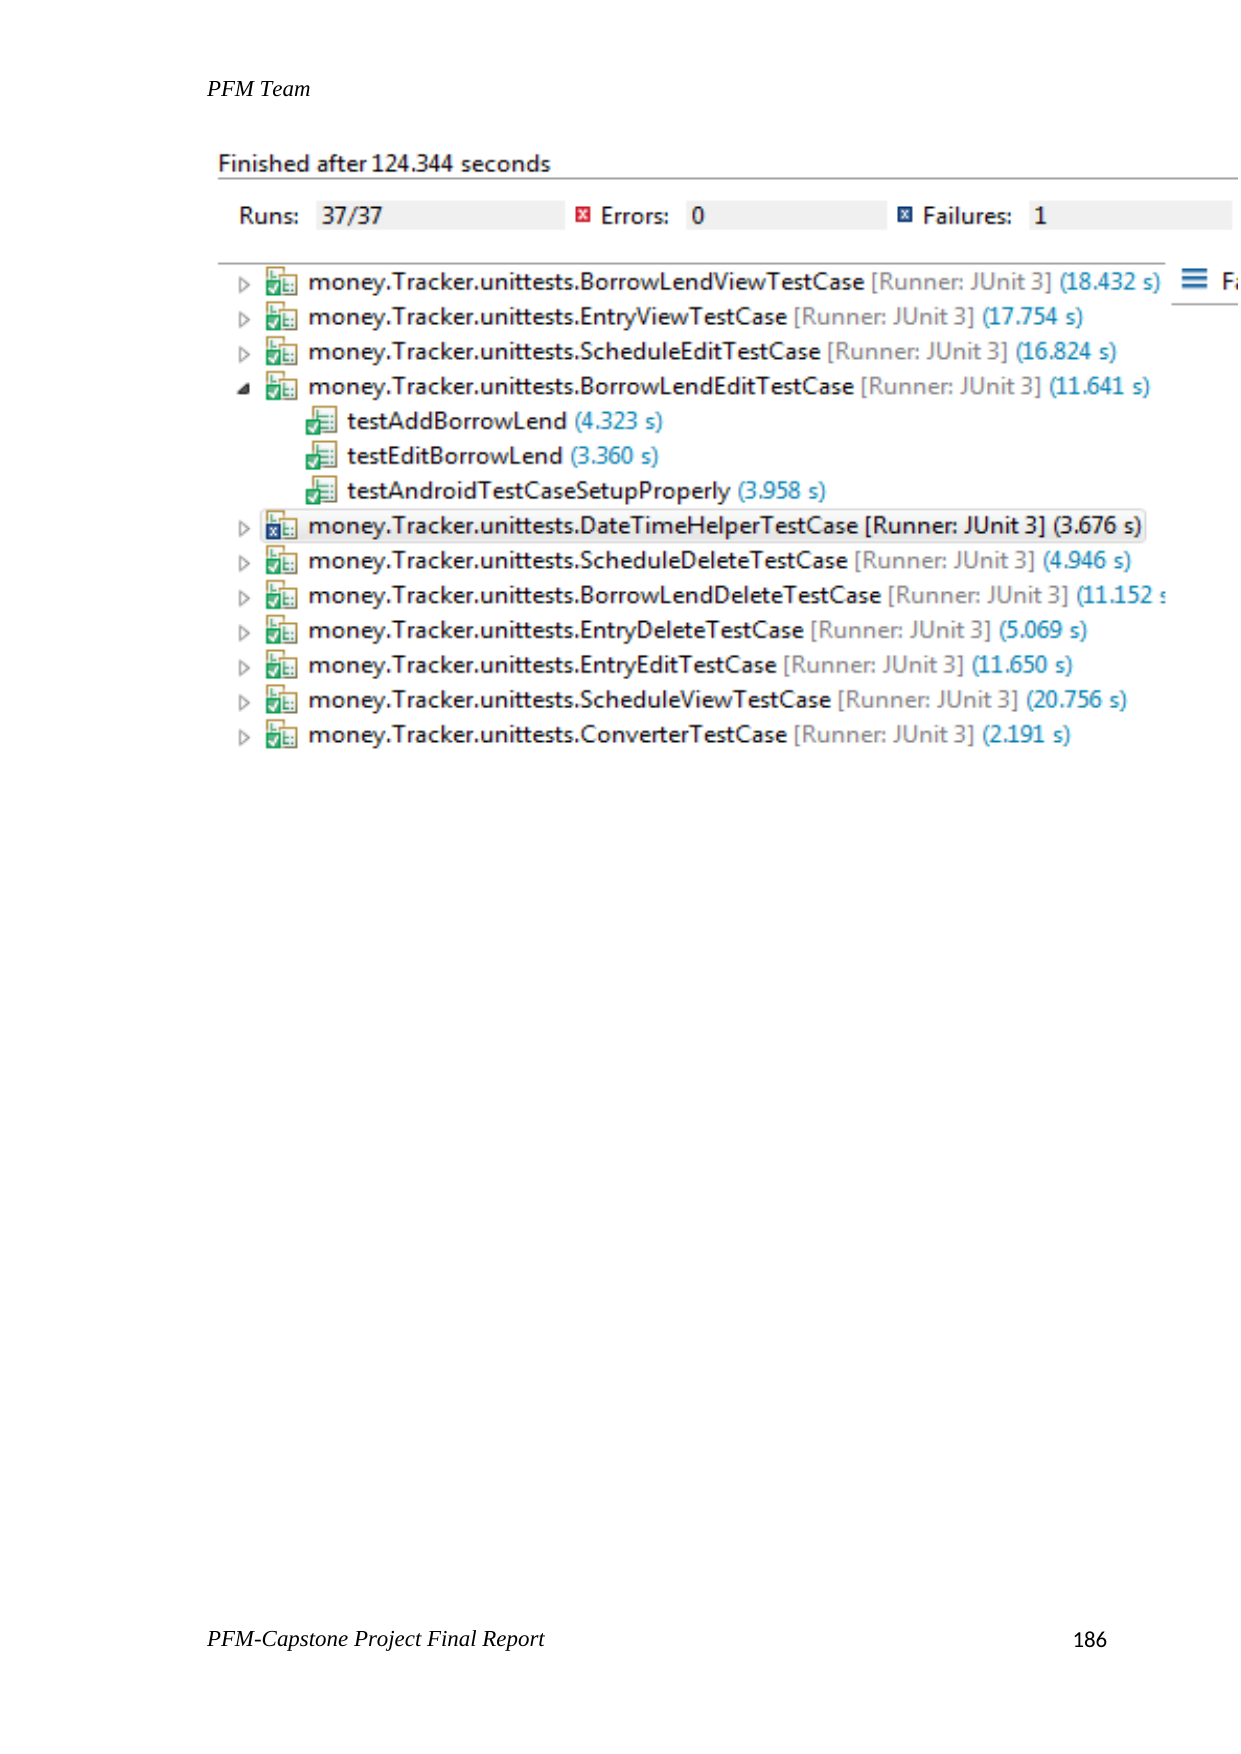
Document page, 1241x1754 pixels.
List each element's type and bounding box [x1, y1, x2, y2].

picture [206, 147, 1238, 770]
